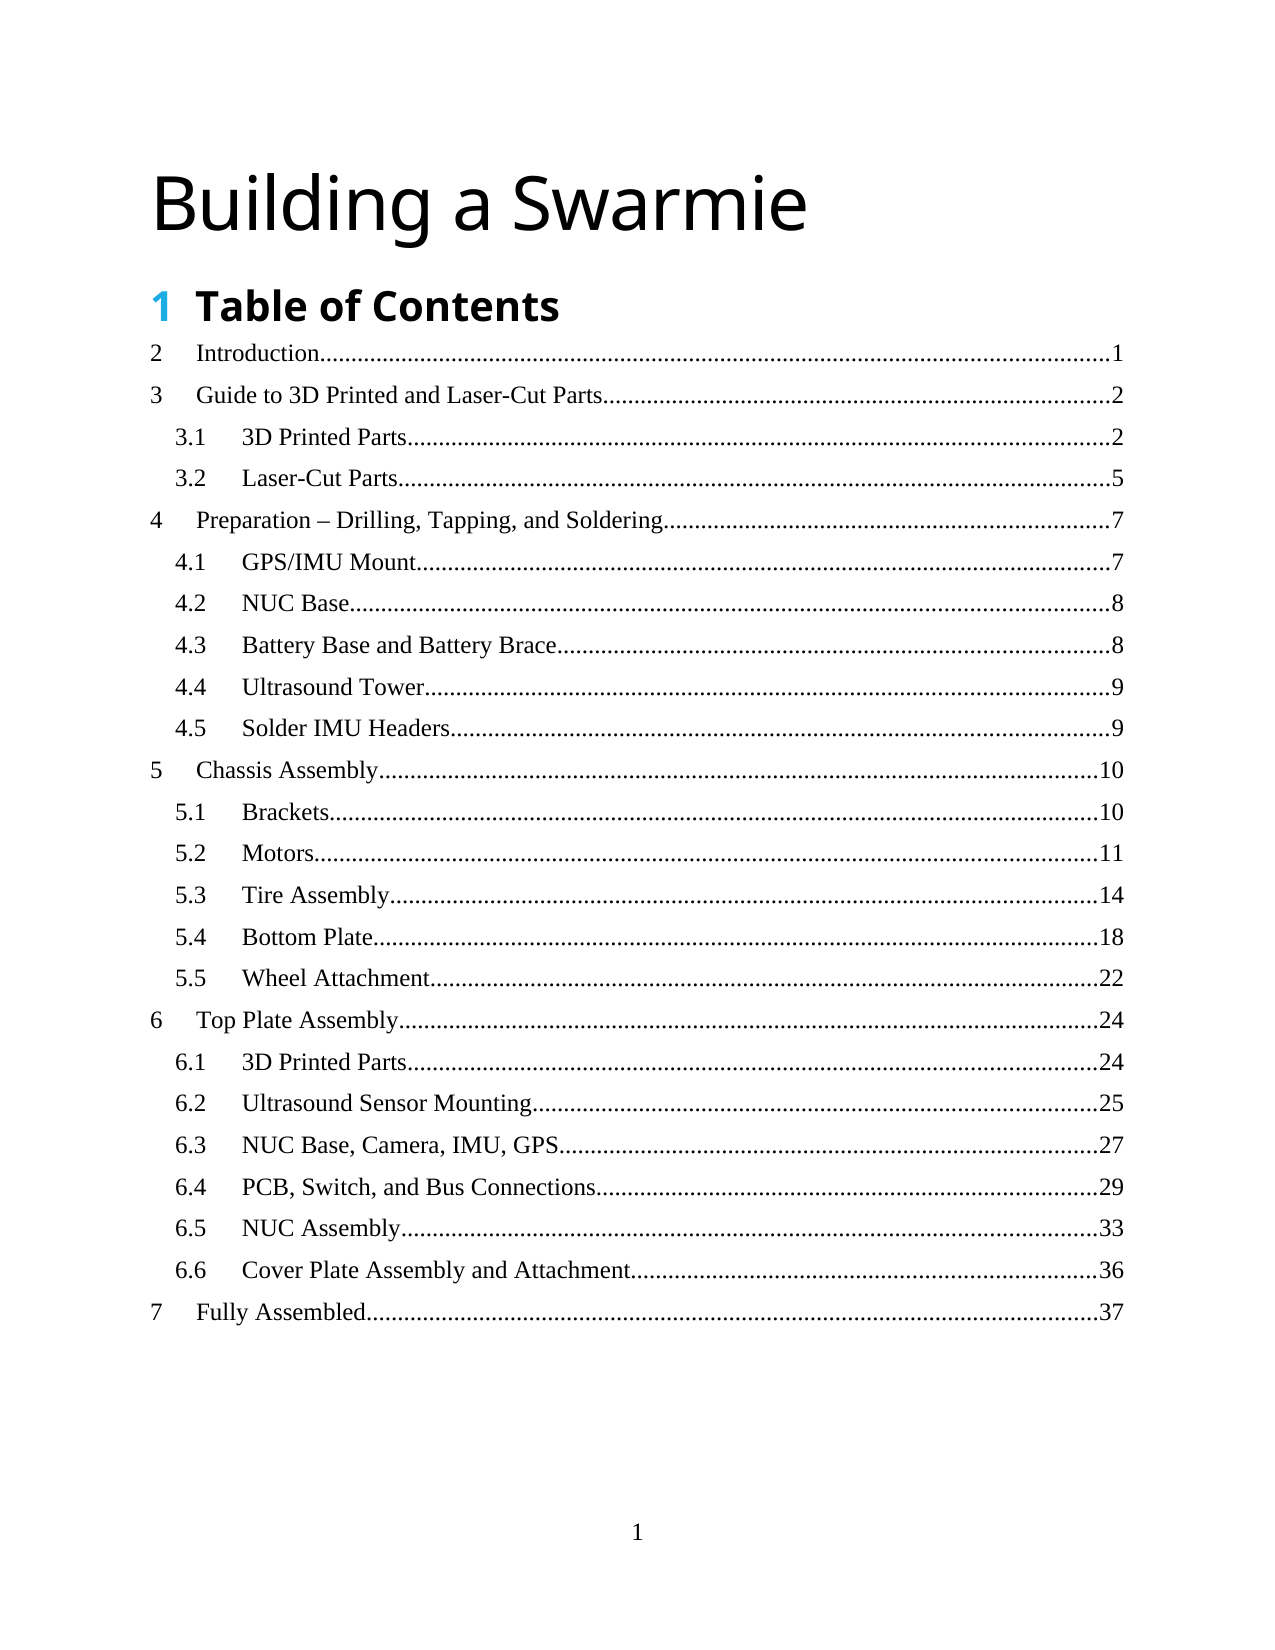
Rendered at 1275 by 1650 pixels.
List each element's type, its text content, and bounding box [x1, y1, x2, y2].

title Building a Swarmie [150, 150, 1125, 252]
